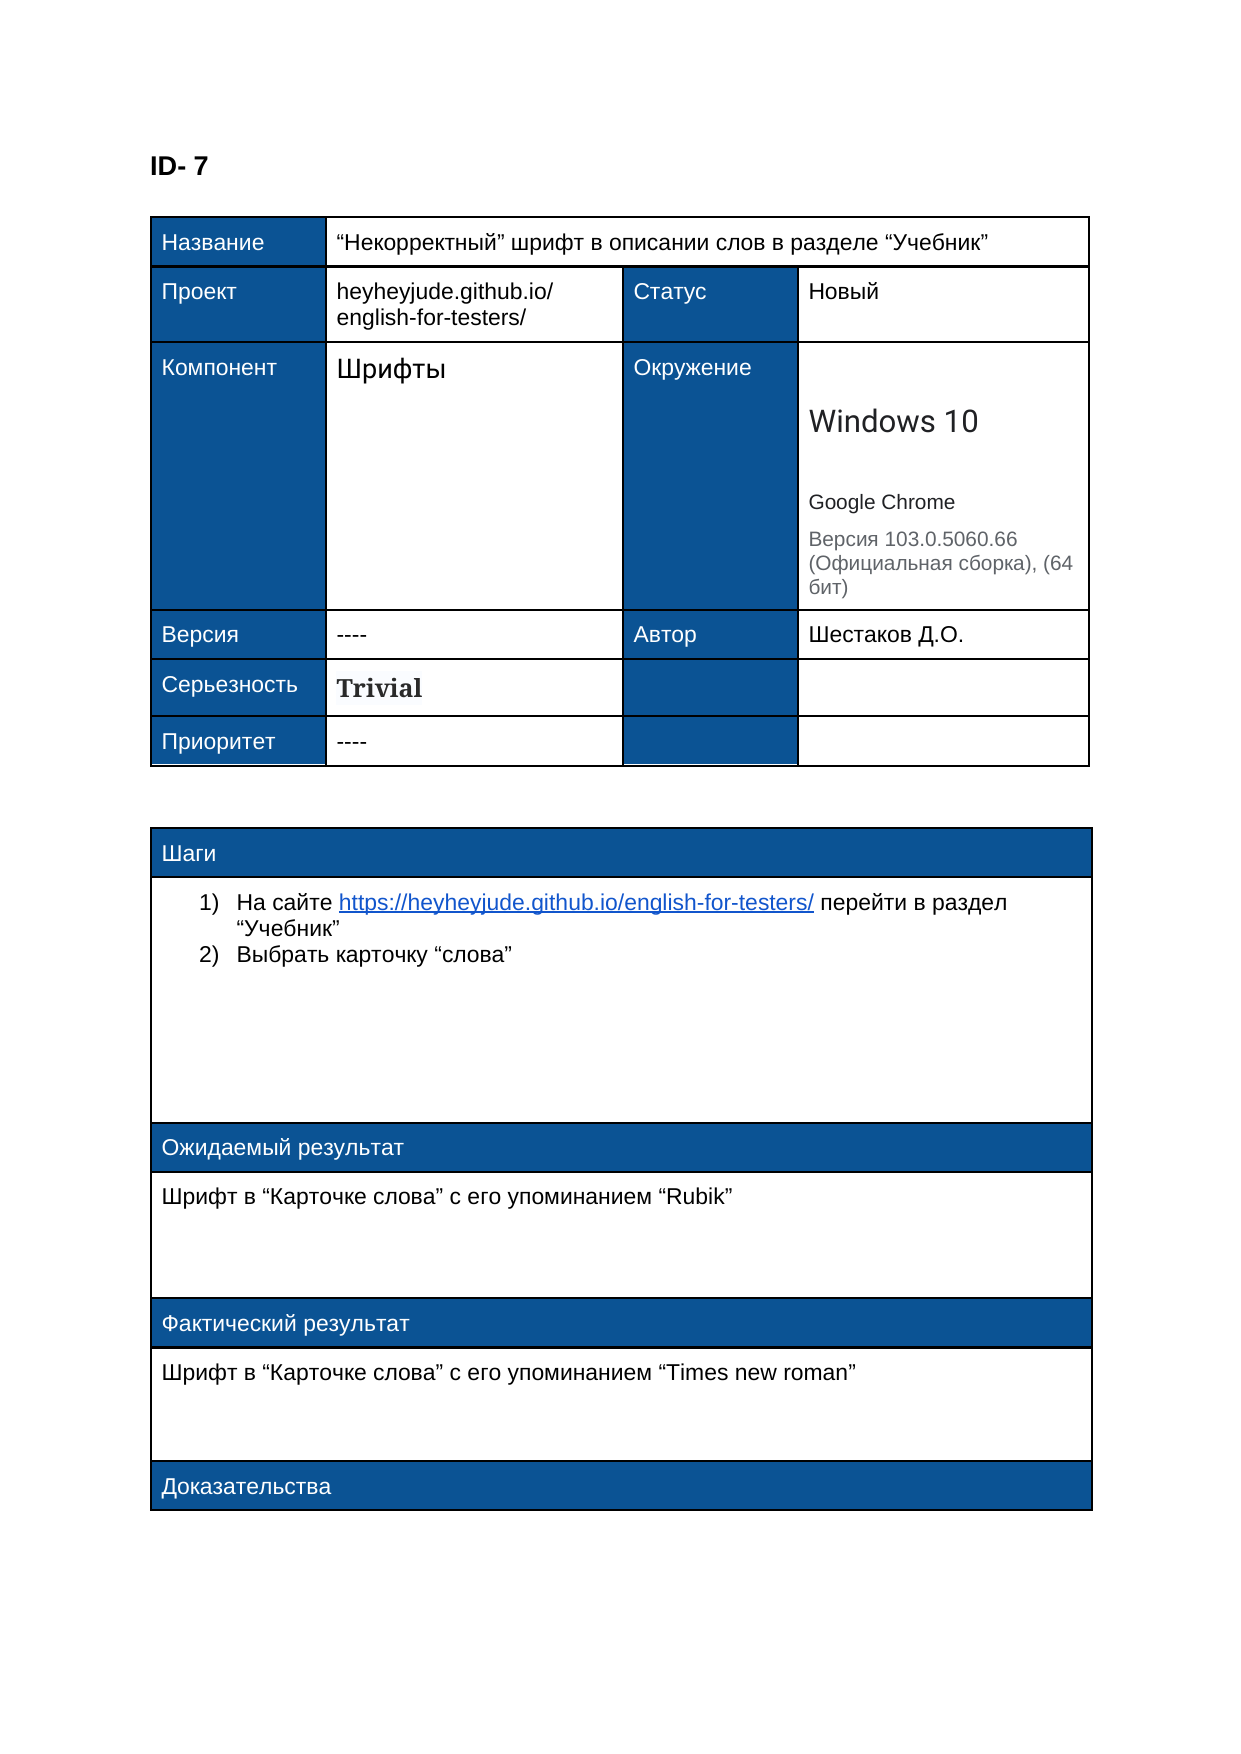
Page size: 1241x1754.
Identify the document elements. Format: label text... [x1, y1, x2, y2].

table_cell Статус [624, 268, 797, 341]
table_cell Новый [799, 268, 1088, 341]
table_cell Шрифт в “Карточке слова” с его упоминанием “Rubik” [152, 1173, 1091, 1297]
table_cell Шрифт в “Карточке слова” с его упоминанием “Times new roman” [152, 1349, 1091, 1460]
table_cell Фактический результат [152, 1299, 1091, 1346]
table_cell На сайте https://heyheyjude.github.io/english-for-testers/ перейти в раздел “Учебник” Выбрать карточку “слова” [152, 878, 1091, 1122]
table_cell [624, 660, 797, 715]
table_cell [799, 660, 1088, 715]
table_header Название [152, 218, 325, 265]
table_cell Приоритет [152, 717, 325, 764]
text ID- 7 [150, 150, 1090, 181]
table_cell ---- [327, 717, 622, 764]
table_cell Автор [624, 611, 797, 658]
table_cell Версия [152, 611, 325, 658]
table_cell [799, 717, 1088, 764]
table_cell Проект [152, 268, 325, 341]
table_cell Серьезность [152, 660, 325, 715]
table_cell Windows 10 Google Chrome Версия 103.0.5060.66 (Официальная сборка), (64 бит) [799, 343, 1088, 609]
table_header “Некорректный” шрифт в описании слов в разделе “Учебник” [327, 218, 1088, 265]
table_cell Доказательства [152, 1462, 1091, 1509]
table_cell heyheyjude.github.io/english-for-testers/ [327, 268, 622, 341]
table_cell Шестаков Д.О. [799, 611, 1088, 658]
table_cell Trivial [327, 660, 622, 715]
table_cell [624, 717, 797, 764]
table_cell Окружение [624, 343, 797, 609]
table_cell Шрифты [327, 343, 622, 609]
table_cell Компонент [152, 343, 325, 609]
table_cell ---- [327, 611, 622, 658]
table_header Шаги [152, 829, 1091, 876]
table_cell Ожидаемый результат [152, 1124, 1091, 1171]
